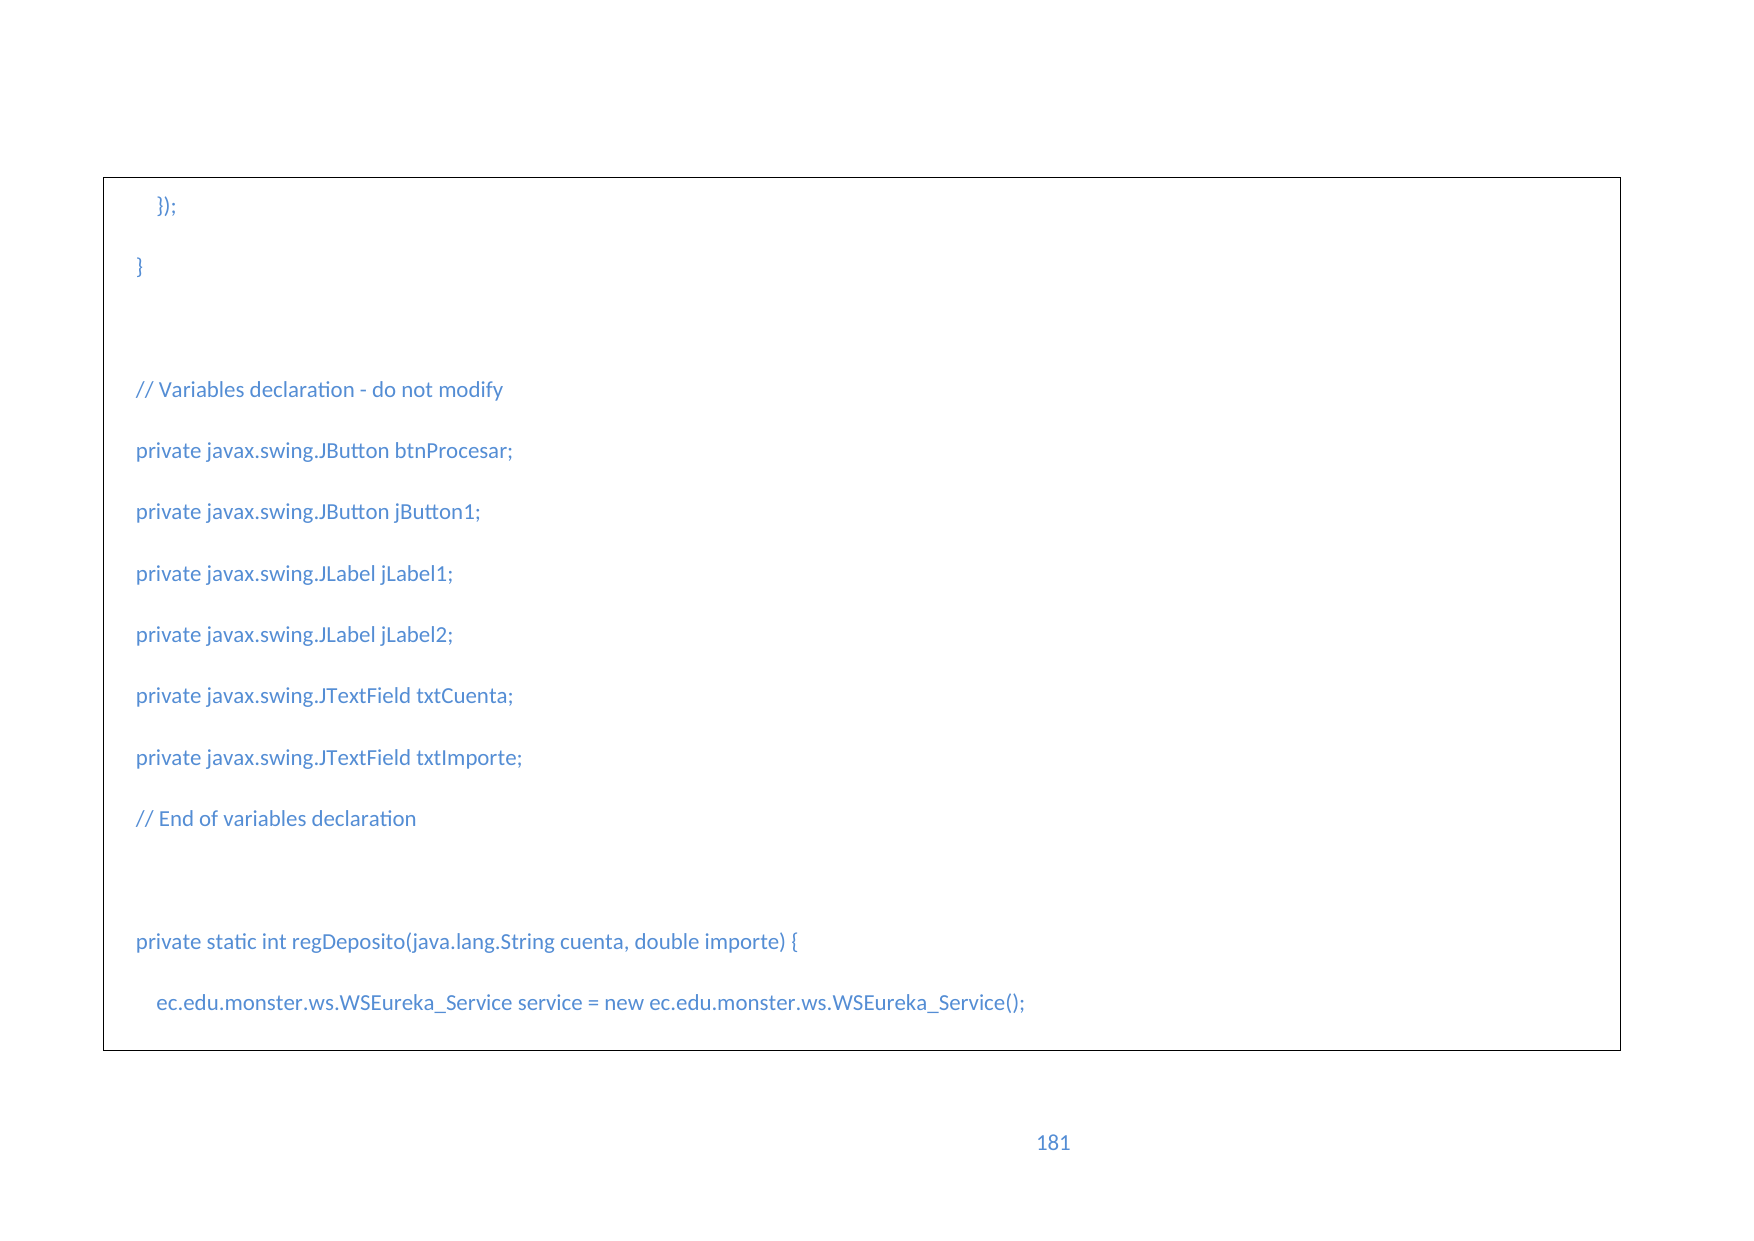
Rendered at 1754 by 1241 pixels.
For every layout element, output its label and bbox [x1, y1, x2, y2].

table_header [104, 178, 1620, 1050]
